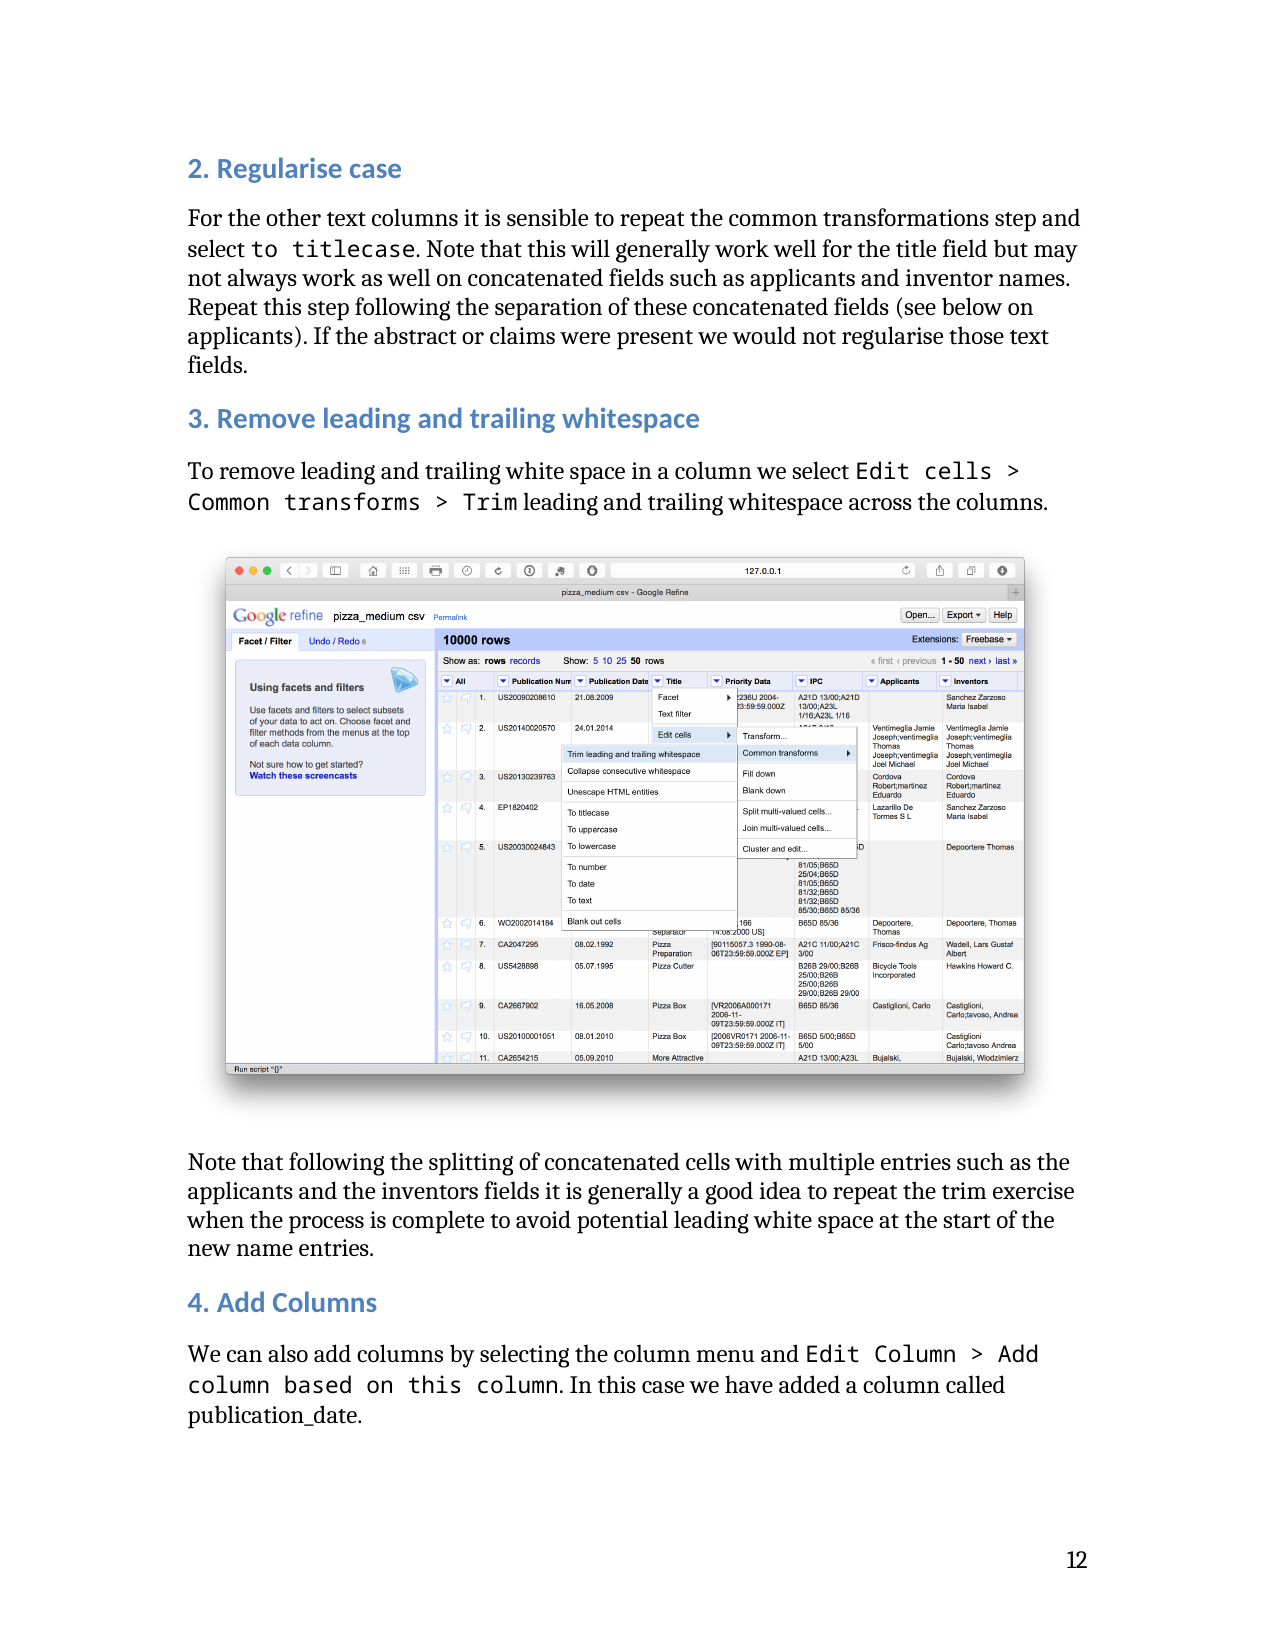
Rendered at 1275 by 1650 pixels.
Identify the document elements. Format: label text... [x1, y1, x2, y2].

picture [187, 535, 1063, 1130]
text To remove leading and trailing white space in a column we select Edit cells > Common transforms > Trim leading and trailing whitespace across the columns. [187, 454, 1087, 517]
subtitle 2. Regularise case [187, 150, 1087, 186]
text Note that following the splitting of concatenated cells with multiple entries such as the applicants and the inventors fields it is generally a good idea to repeat the trim exercise when the process is complete to avoid potential leading white space at the start of the new name entries. [187, 1148, 1087, 1263]
subtitle 3. Remove leading and trailing whitespace [187, 400, 1087, 436]
text We can also add columns by selecting the column menu and Edit Column > Add column based on this column. In this case we have added a column called publication_date. [187, 1338, 1087, 1429]
subtitle 4. Add Columns [187, 1284, 1087, 1319]
text For the other text columns it is sensible to repeat the common transformations step and select to titlecase. Note that this will generally work well for the title field but may not always work as well on concatenated fields such as applicants and inventor names. Repeat this step following the separation of these concatenated fields (see below on applicants). If the abstract or claims were present we would not regularise those text fields. [187, 204, 1087, 379]
